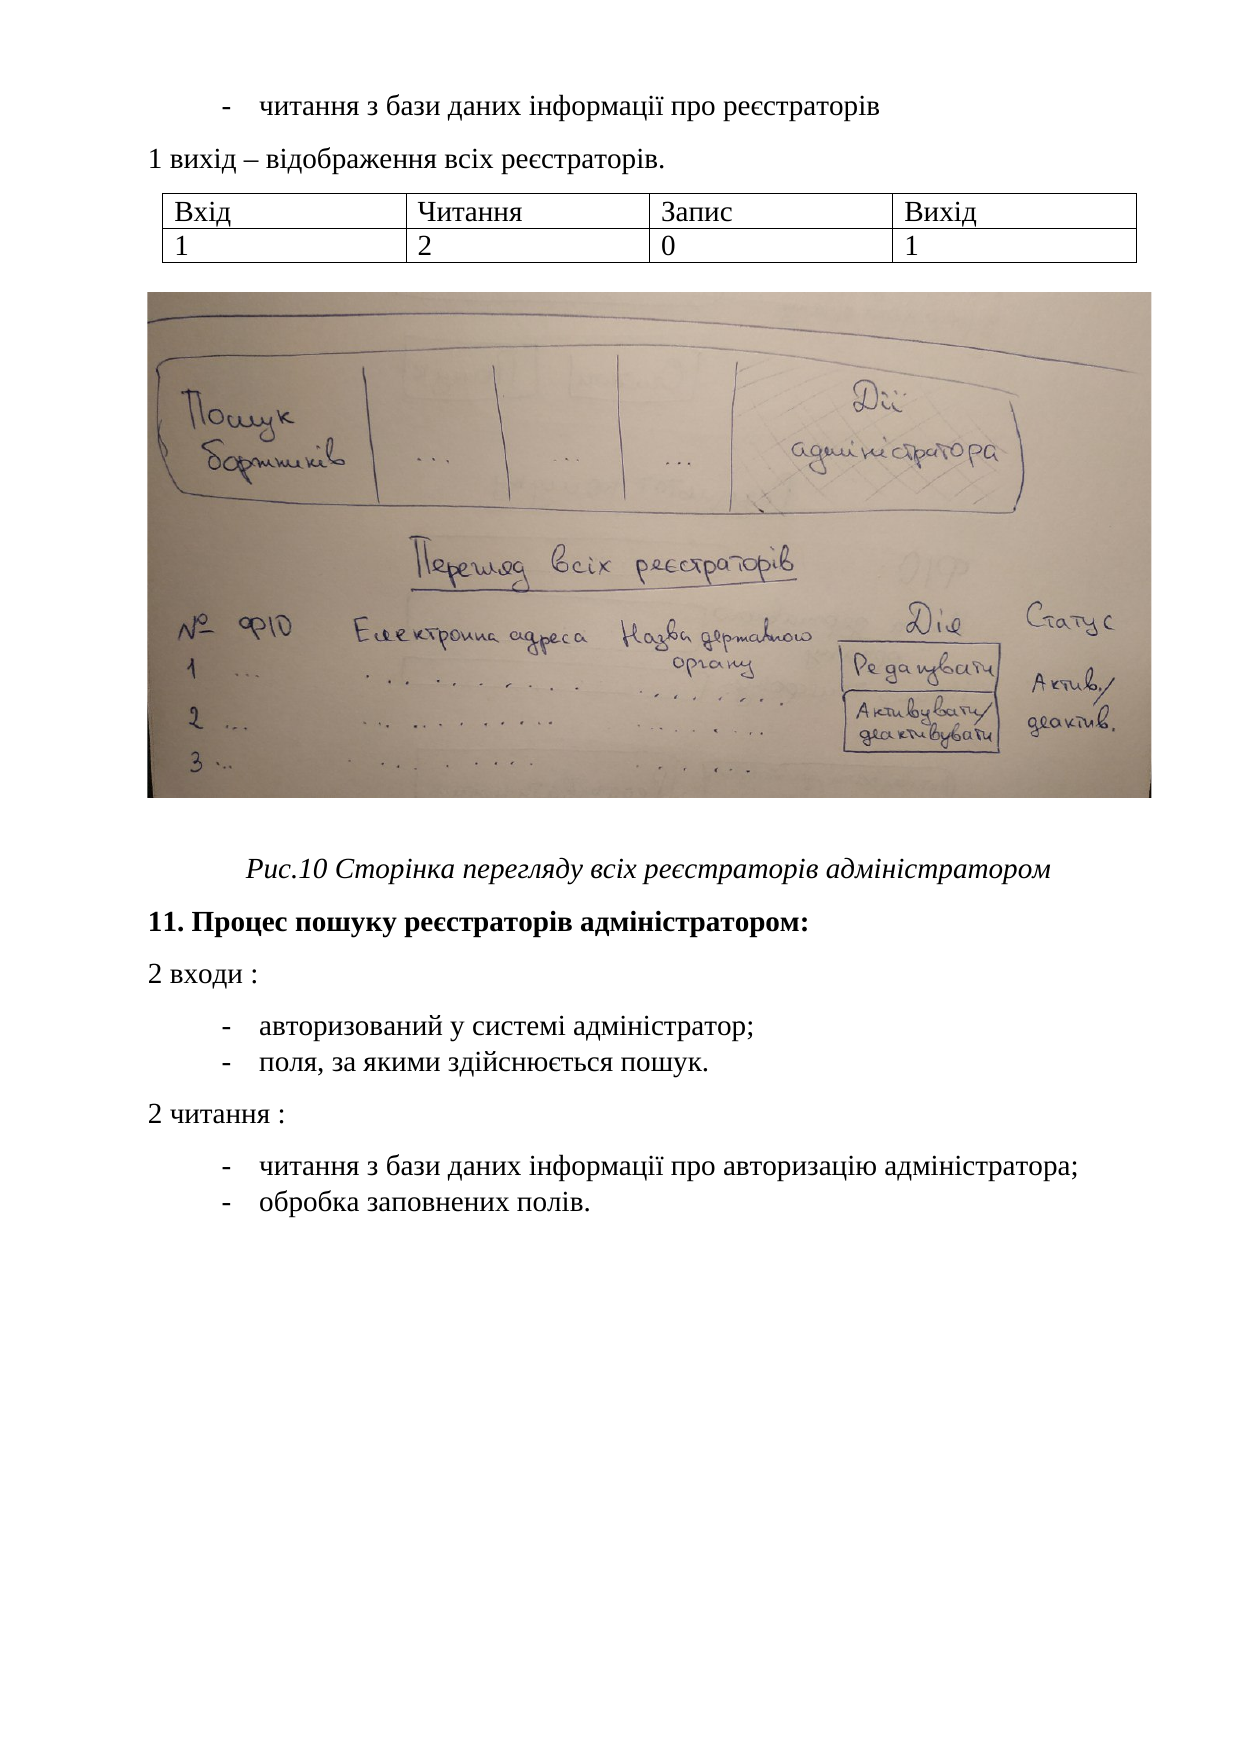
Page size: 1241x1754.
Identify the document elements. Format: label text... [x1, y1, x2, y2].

table_header Вхід [163, 194, 406, 227]
table_header Запис [650, 194, 892, 227]
table_header Читання [407, 194, 649, 227]
text 2 читання : [148, 1096, 1152, 1129]
list авторизований у системі адміністратор; [221, 1008, 1152, 1042]
list читання з бази даних інформації про авторизацію адміністратора; [221, 1148, 1152, 1182]
list обробка заповнених полів. [221, 1184, 1152, 1217]
table_cell 1 [163, 229, 406, 262]
text 11. Процес пошуку реєстраторів адміністратором: [148, 904, 1152, 937]
text 2 входи : [148, 956, 1152, 989]
table_cell 0 [650, 229, 892, 262]
list читання з бази даних інформації про реєстраторів [221, 88, 1152, 122]
list поля, за якими здійснюється пошук. [221, 1044, 1152, 1077]
picture [147, 292, 1152, 798]
text 1 вихід – відображення всіх реєстраторів. [148, 141, 1152, 174]
table_cell 1 [893, 229, 1136, 262]
text Рис.10 Сторінка перегляду всіх реєстраторів адміністратором [148, 852, 1152, 885]
table_cell 2 [407, 229, 649, 262]
table_header Вихід [893, 194, 1136, 227]
